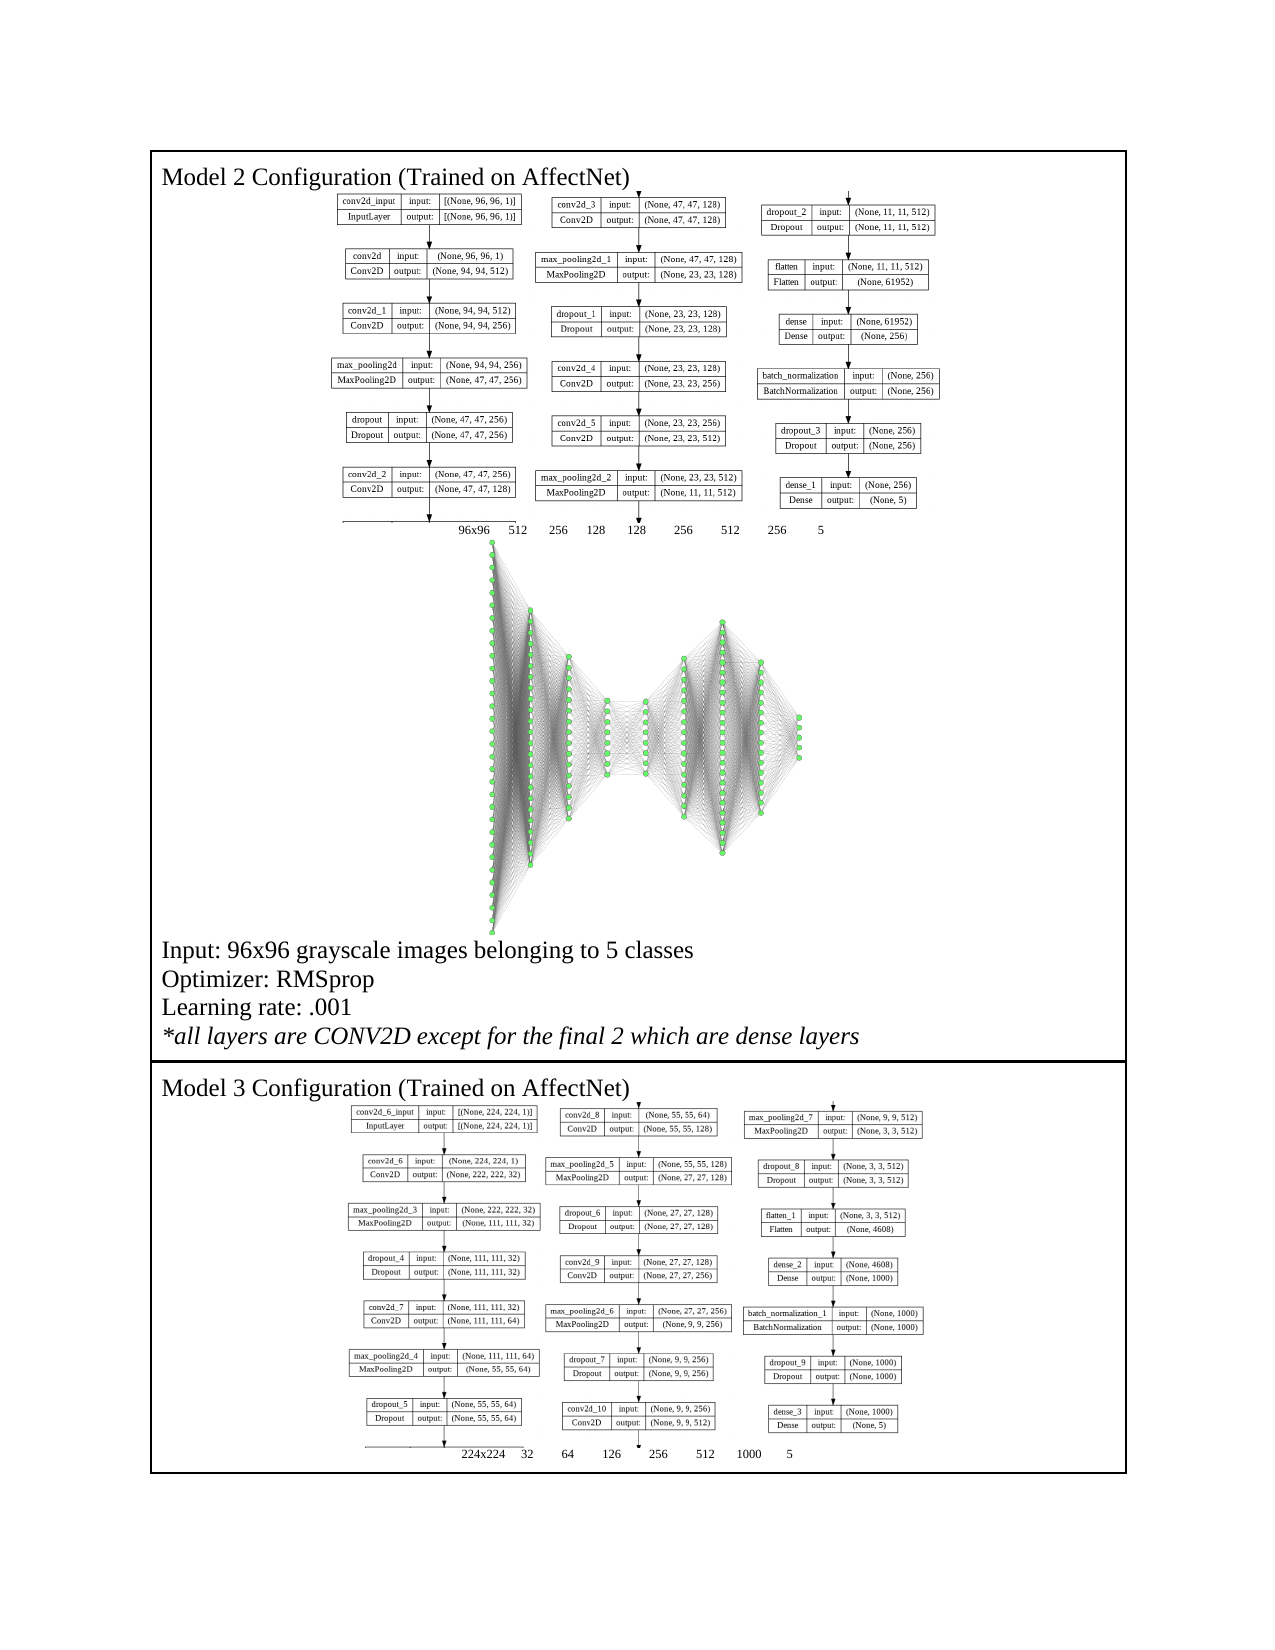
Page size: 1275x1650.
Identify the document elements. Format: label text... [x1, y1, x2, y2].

picture [346, 1101, 931, 1448]
picture [434, 536, 843, 935]
table_header Model 2 Configuration (Trained on AffectNet) 96x96 512 256 128 128 256 512 256 5 Input: 96x96 grayscale images belonging to 5 classes Optimizer: RMSprop Learning rate: .001 *all layers are CONV2D except for the final 2 which are dense layers [152, 152, 1125, 1060]
picture [324, 191, 953, 523]
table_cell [152, 1063, 1125, 1472]
